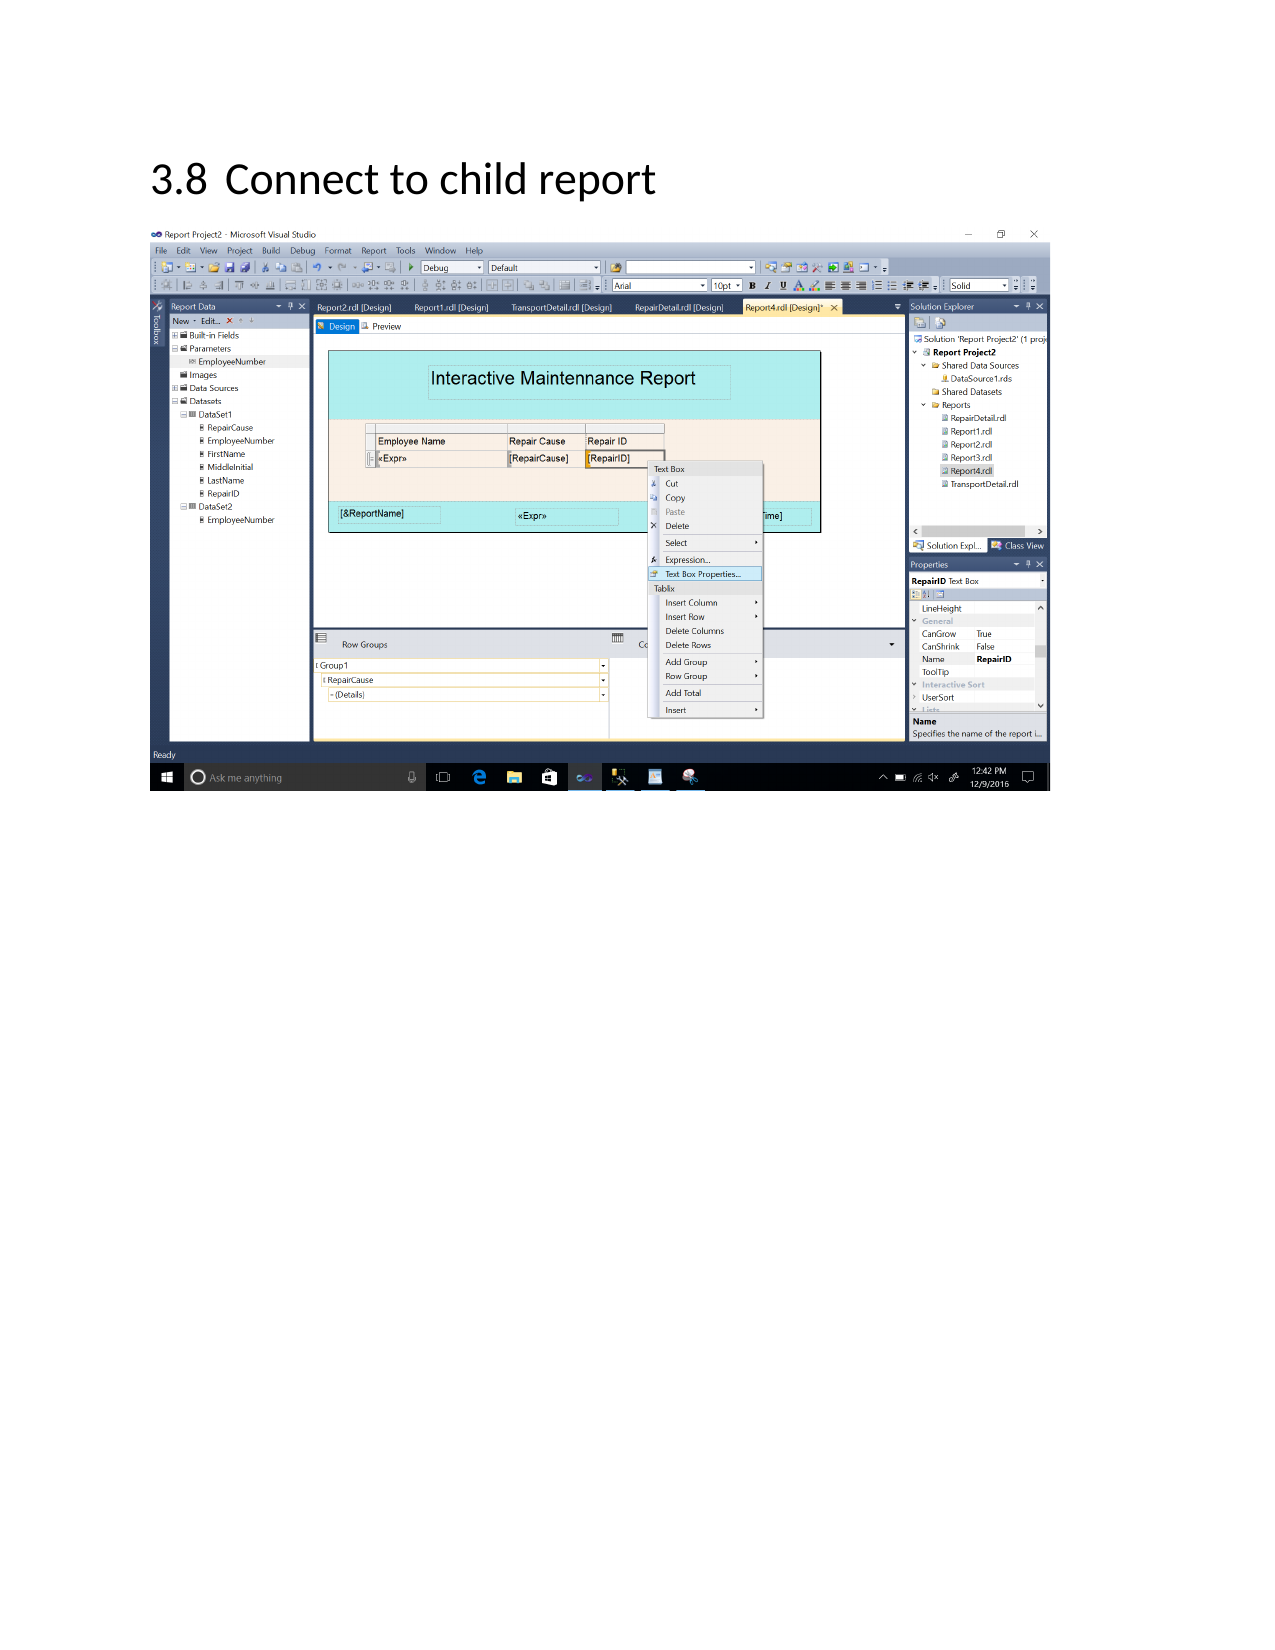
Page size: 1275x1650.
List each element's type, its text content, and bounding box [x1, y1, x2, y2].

list Connect to child report [150, 150, 1125, 206]
picture [150, 227, 1050, 791]
